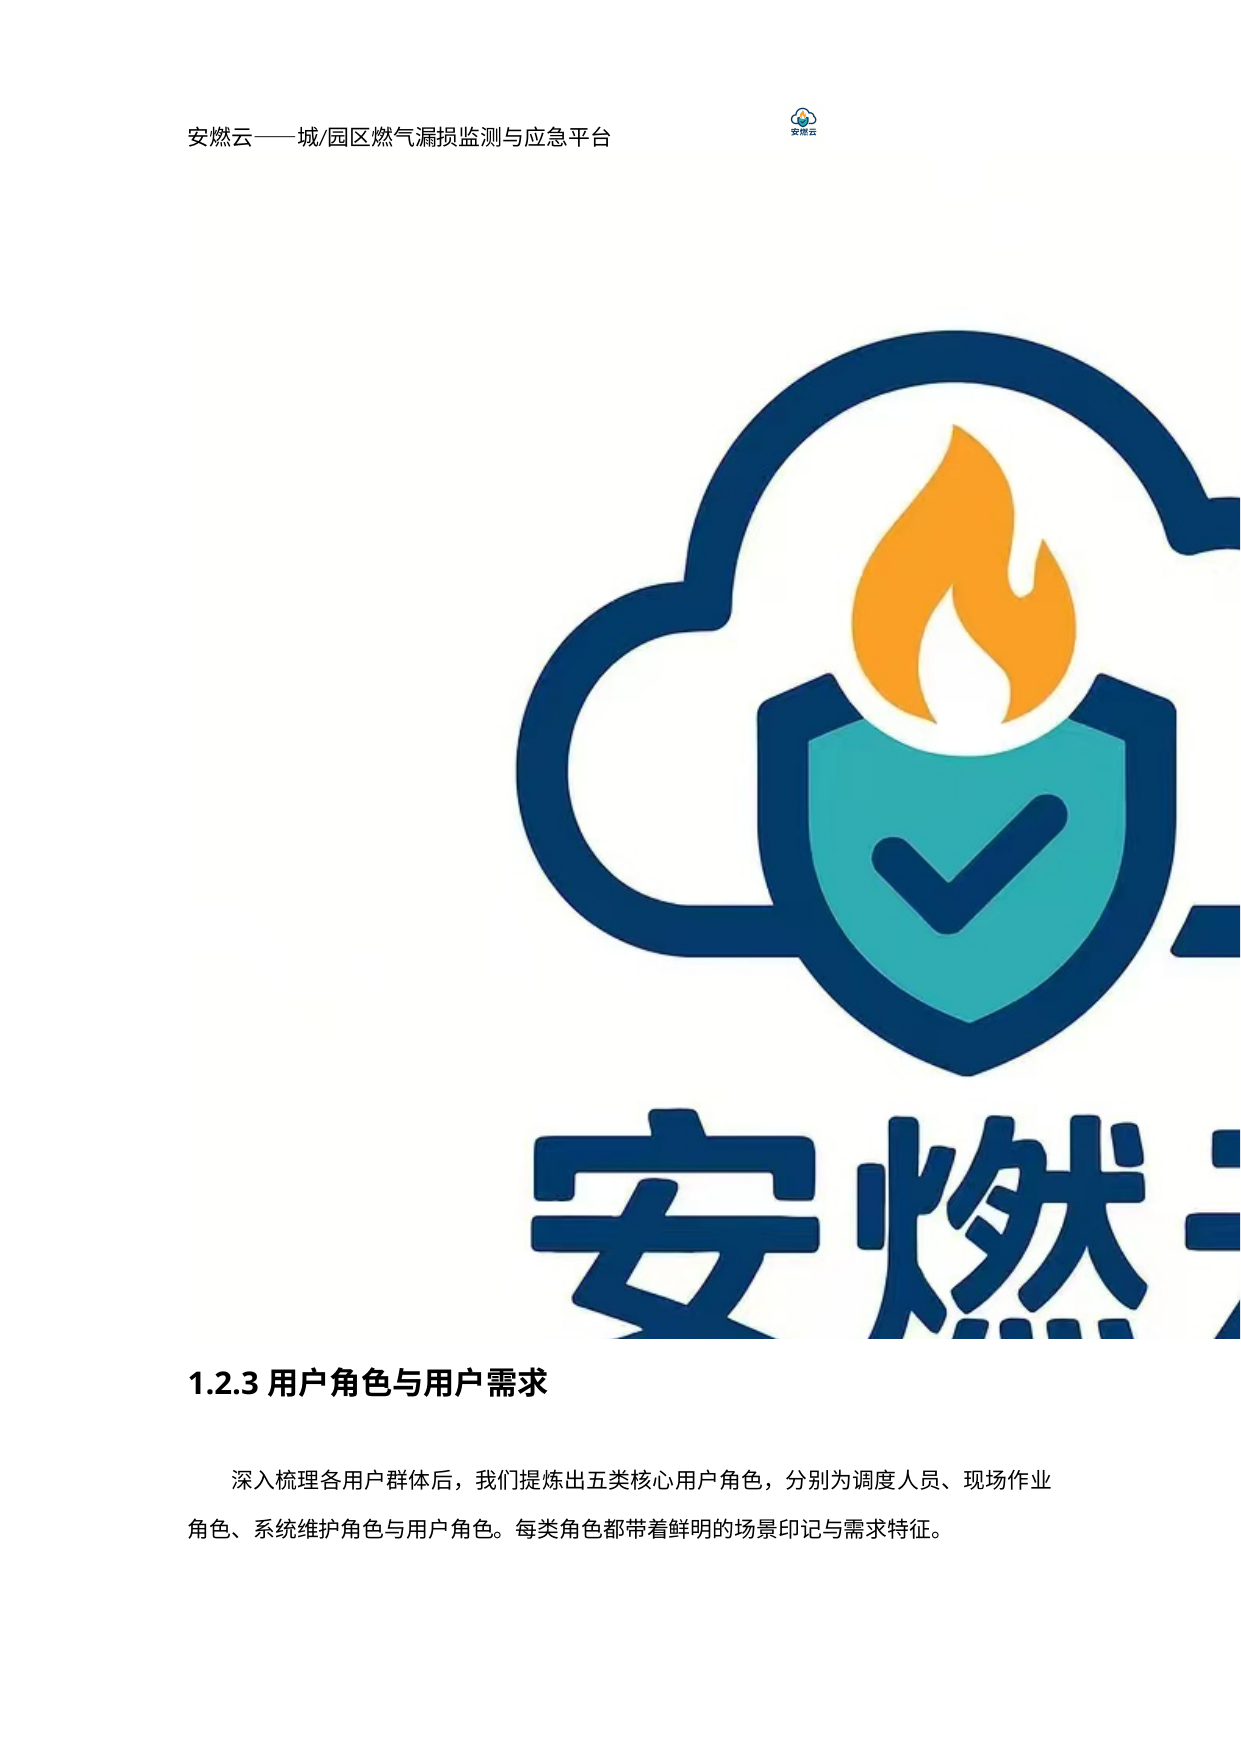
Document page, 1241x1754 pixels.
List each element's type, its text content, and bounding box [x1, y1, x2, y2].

list 深入梳理各用户群体后，我们提炼出五类核心用户角色，分别为调度人员、现场作业角色、系统维护角色与用户角色。每类角色都带着鲜明的场景印记与需求特征。 [187, 1463, 1053, 1544]
subtitle 1.2.3 用户角色与用户需求 [187, 1348, 1053, 1413]
picture [782, 103, 825, 145]
picture [187, 151, 1241, 1339]
